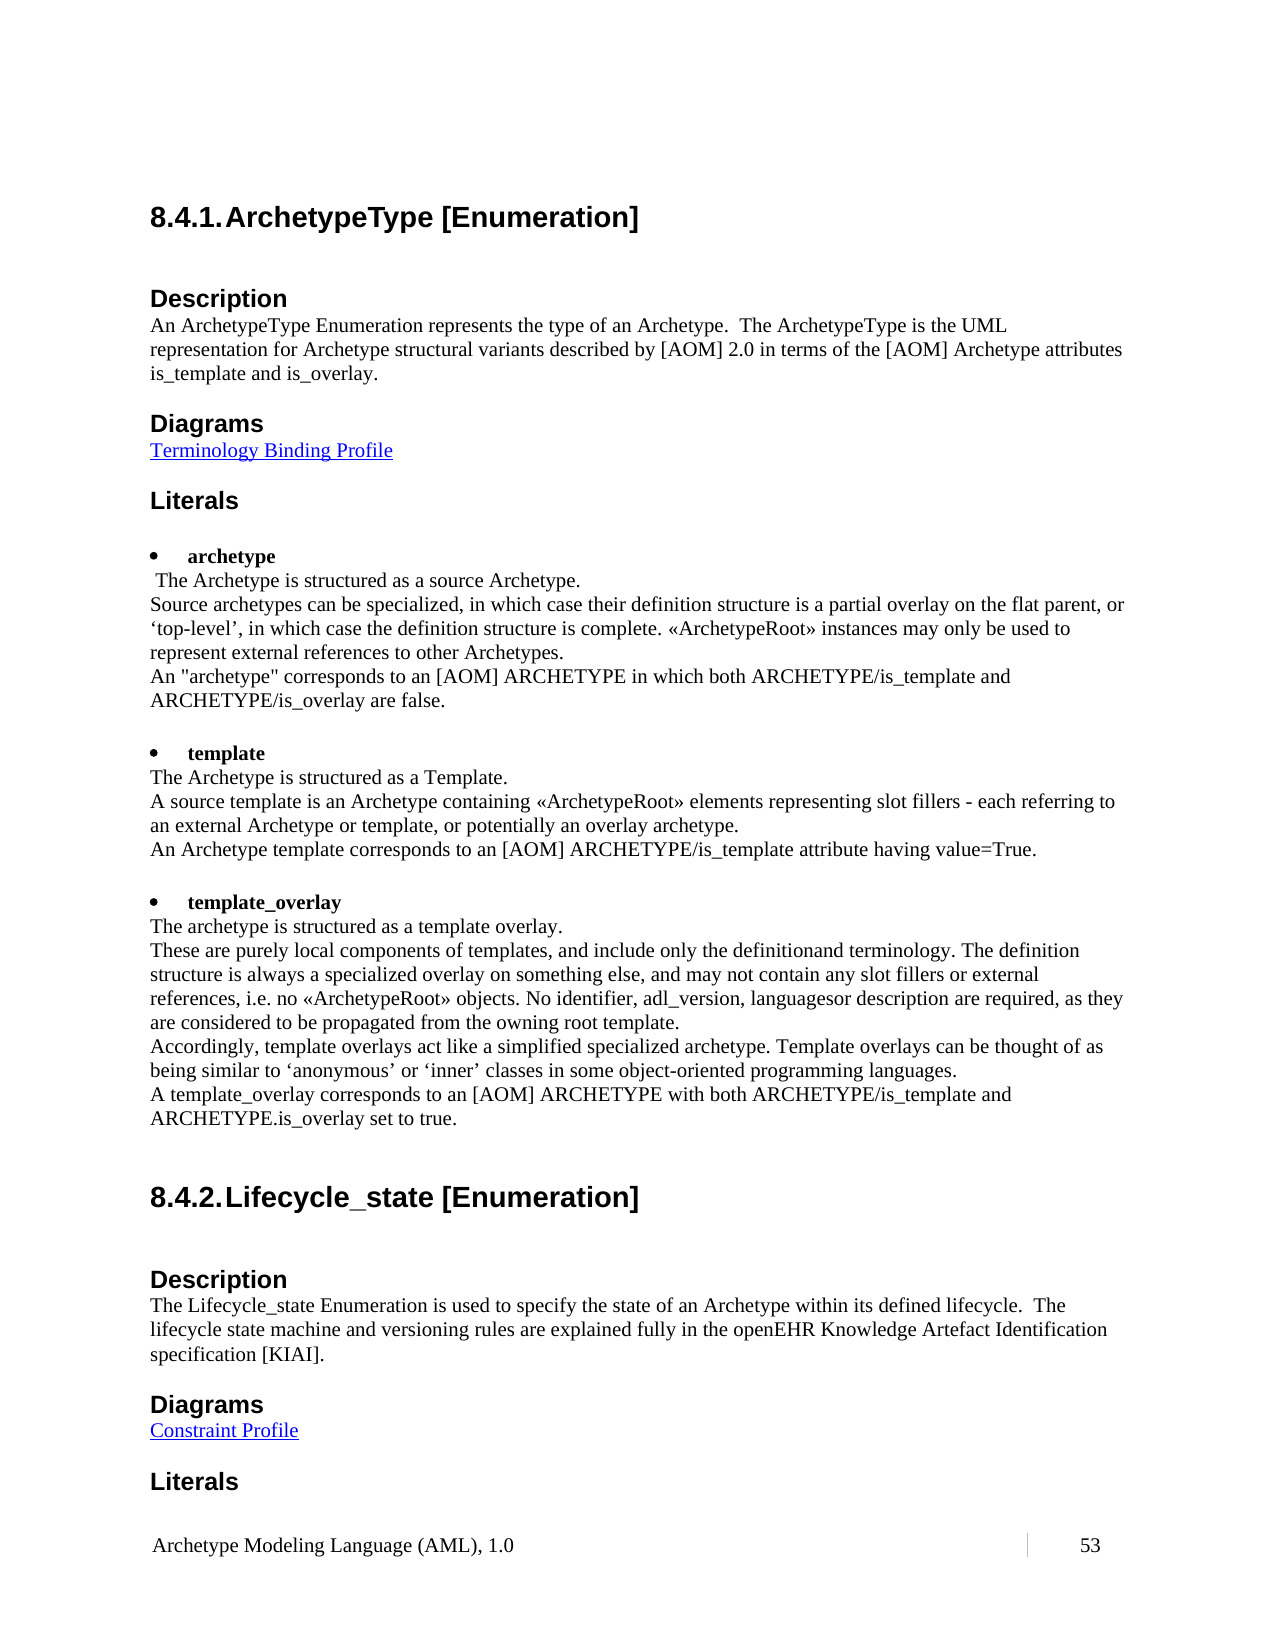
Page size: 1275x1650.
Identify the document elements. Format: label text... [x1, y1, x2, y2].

text Source archetypes can be specialized, in which case their definition structure is a partial overlay on the flat parent, or ‘top-level’, in which case the definition structure is complete. «ArchetypeRoot» instances may only be used to represent external references to other Archetypes. [150, 592, 1125, 664]
text The Archetype is structured as a Template. [150, 765, 1125, 789]
text An Archetype template corresponds to an [AOM] ARCHETYPE/is_template attribute having value=True. [150, 837, 1125, 861]
text Constraint Profile [150, 1418, 1125, 1442]
text The Lifecycle_state Enumeration is used to specify the state of an Archetype within its defined lifecycle. The lifecycle state machine and versioning rules are explained fully in the openEHR Knowledge Artefact Identification specification [KIAI]. [150, 1293, 1125, 1366]
text A source template is an Archetype containing «ArchetypeRoot» elements representing slot fillers - each referring to an external Archetype or template, or potentially an overlay archetype. [150, 789, 1125, 837]
text An "archetype" corresponds to an [AOM] ARCHETYPE in which both ARCHETYPE/is_template and ARCHETYPE/is_overlay are false. [150, 664, 1125, 712]
text Accordingly, template overlays act like a simplified specialized archetype. Template overlays can be thought of as being similar to ‘anonymous’ or ‘inner’ classes in some object-oriented programming languages. [150, 1034, 1125, 1082]
text These are purely local components of templates, and include only the definitionand terminology. The definition structure is always a specialized overlay on something else, and may not contain any slot fillers or external references, i.e. no «ArchetypeRoot» objects. No identifier, adl_version, languagesor description are required, as they are considered to be propagated from the owning root template. [150, 938, 1125, 1034]
text Diagrams [150, 1389, 1125, 1418]
text Diagrams [150, 409, 1125, 438]
list template [150, 741, 1125, 765]
text Literals [150, 486, 1125, 515]
subtitle ArchetypeType [Enumeration] [150, 199, 1125, 233]
text Description [150, 1264, 1125, 1293]
text A template_overlay corresponds to an [AOM] ARCHETYPE with both ARCHETYPE/is_template and ARCHETYPE.is_overlay set to true. [150, 1082, 1125, 1130]
text Literals [150, 1466, 1125, 1495]
subtitle Lifecycle_state [Enumeration] [150, 1180, 1125, 1213]
text An ArchetypeType Enumeration represents the type of an Archetype. The ArchetypeType is the UML representation for Archetype structural variants described by [AOM] 2.0 in terms of the [AOM] Archetype attributes is_template and is_overlay. [150, 313, 1125, 385]
text The archetype is structured as a template overlay. [150, 914, 1125, 938]
list template_overlay [150, 890, 1125, 914]
list archetype [150, 543, 1125, 568]
text The Archetype is structured as a source Archetype. [150, 568, 1125, 592]
text Description [150, 284, 1125, 313]
text Terminology Binding Profile [150, 438, 1125, 462]
